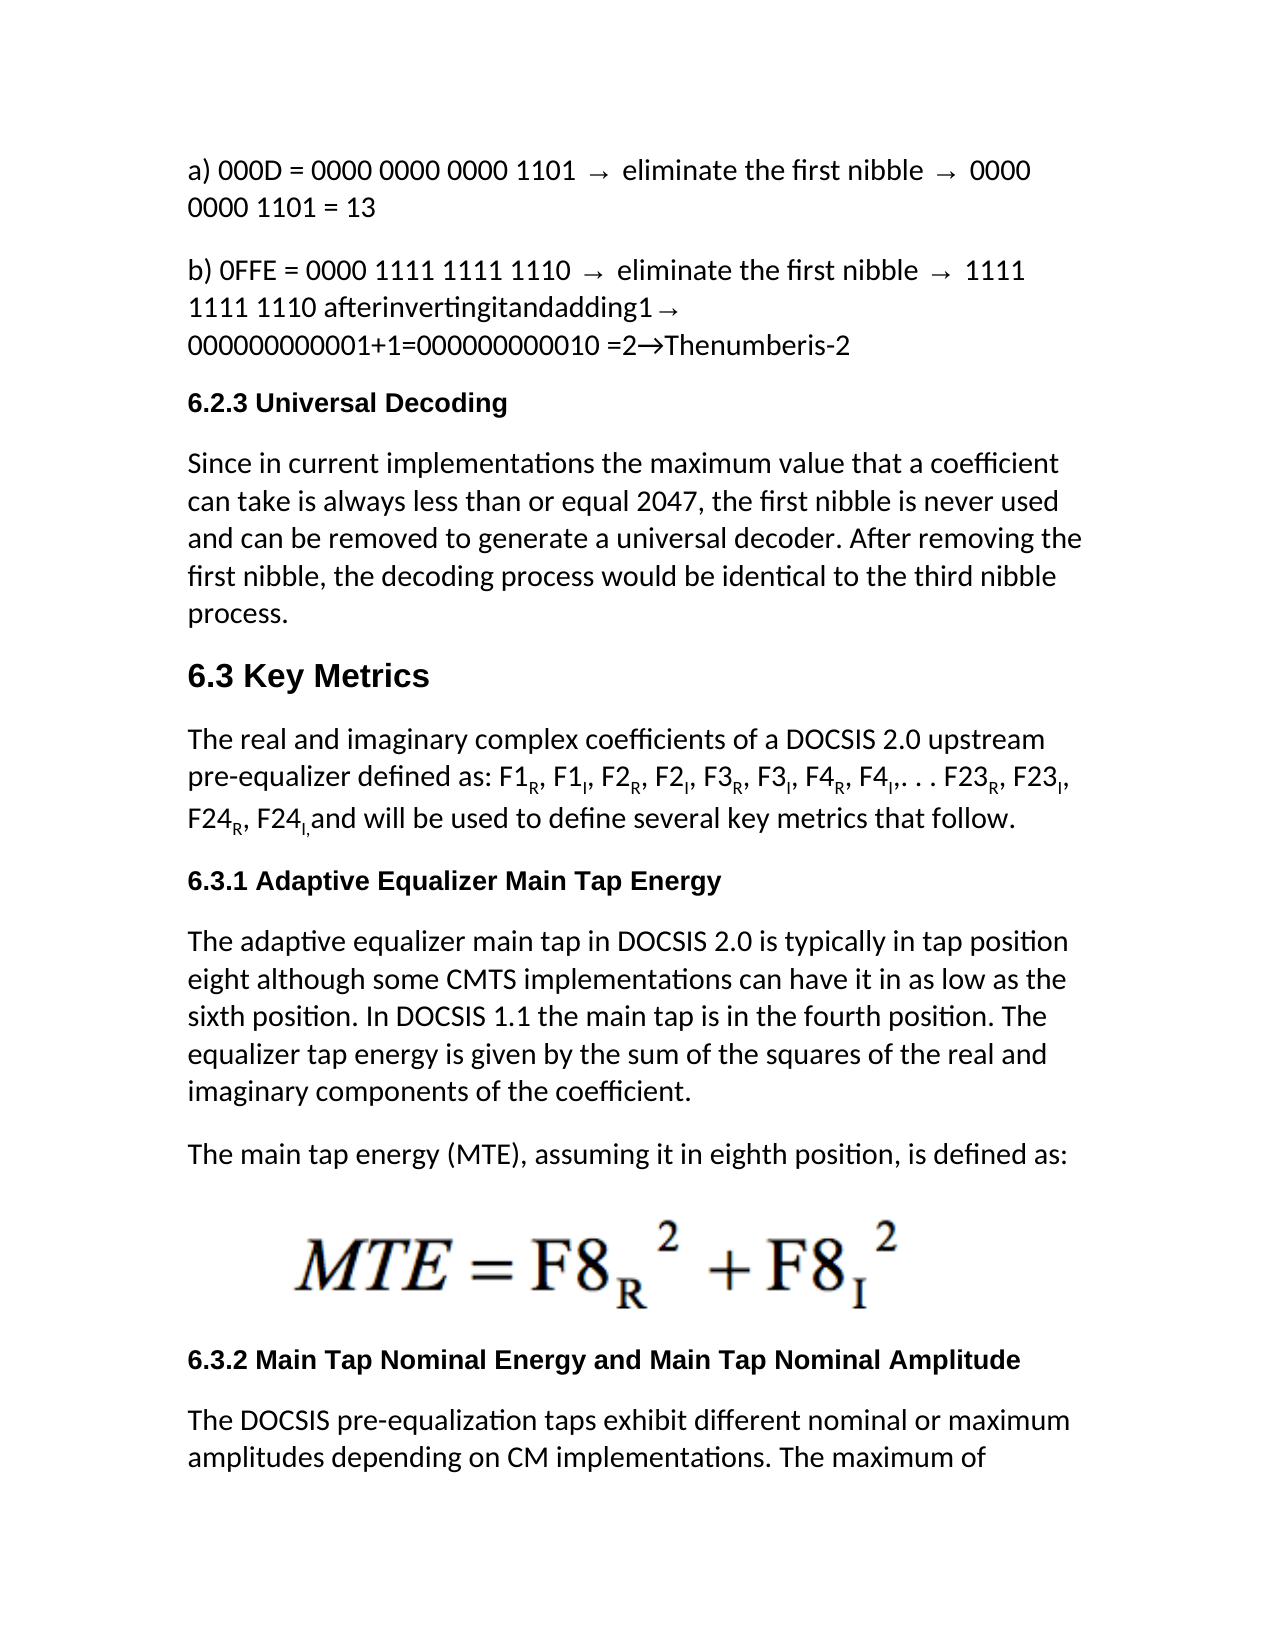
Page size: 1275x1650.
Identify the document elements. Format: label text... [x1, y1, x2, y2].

picture [187, 1196, 1088, 1344]
text Since in current implementations the maximum value that a coefficient can take is always less than or equal 2047, the first nibble is never used and can be removed to generate a universal decoder. After removing the first nibble, the decoding process would be identical to the third nibble process. [187, 444, 1087, 631]
text 6.3.2 Main Tap Nominal Energy and Main Tap Nominal Amplitude [187, 1344, 1087, 1375]
text The main tap energy (MTE), assuming it in eighth position, is defined as: [187, 1134, 1087, 1172]
text a) 000D = 0000 0000 0000 1101 → eliminate the first nibble → 0000 0000 1101 = 13 [187, 150, 1087, 225]
text 6.2.3 Universal Decoding [187, 387, 1087, 419]
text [187, 1400, 1087, 1475]
text 6.3 Key Metrics [187, 656, 1087, 695]
text The adaptive equalizer main tap in DOCSIS 2.0 is typically in tap position eight although some CMTS implementations can have it in as low as the sixth position. In DOCSIS 1.1 the main tap is in the fourth position. The equalizer tap energy is given by the sum of the squares of the real and imaginary components of the coefficient. [187, 922, 1087, 1109]
text b) 0FFE = 0000 1111 1111 1110 → eliminate the first nibble → 1111 1111 1110 afterinvertingitandadding1→ 000000000001+1=000000000010 =2→Thenumberis-2 [187, 250, 1087, 362]
text The real and imaginary complex coefficients of a DOCSIS 2.0 upstream pre-equalizer defined as: F1R, F1I, F2R, F2I, F3R, F3I, F4R, F4I,. . . F23R, F23I, F24R, F24I, and will be used to define several key metrics that follow. [187, 720, 1087, 840]
text 6.3.1 Adaptive Equalizer Main Tap Energy [187, 865, 1087, 897]
